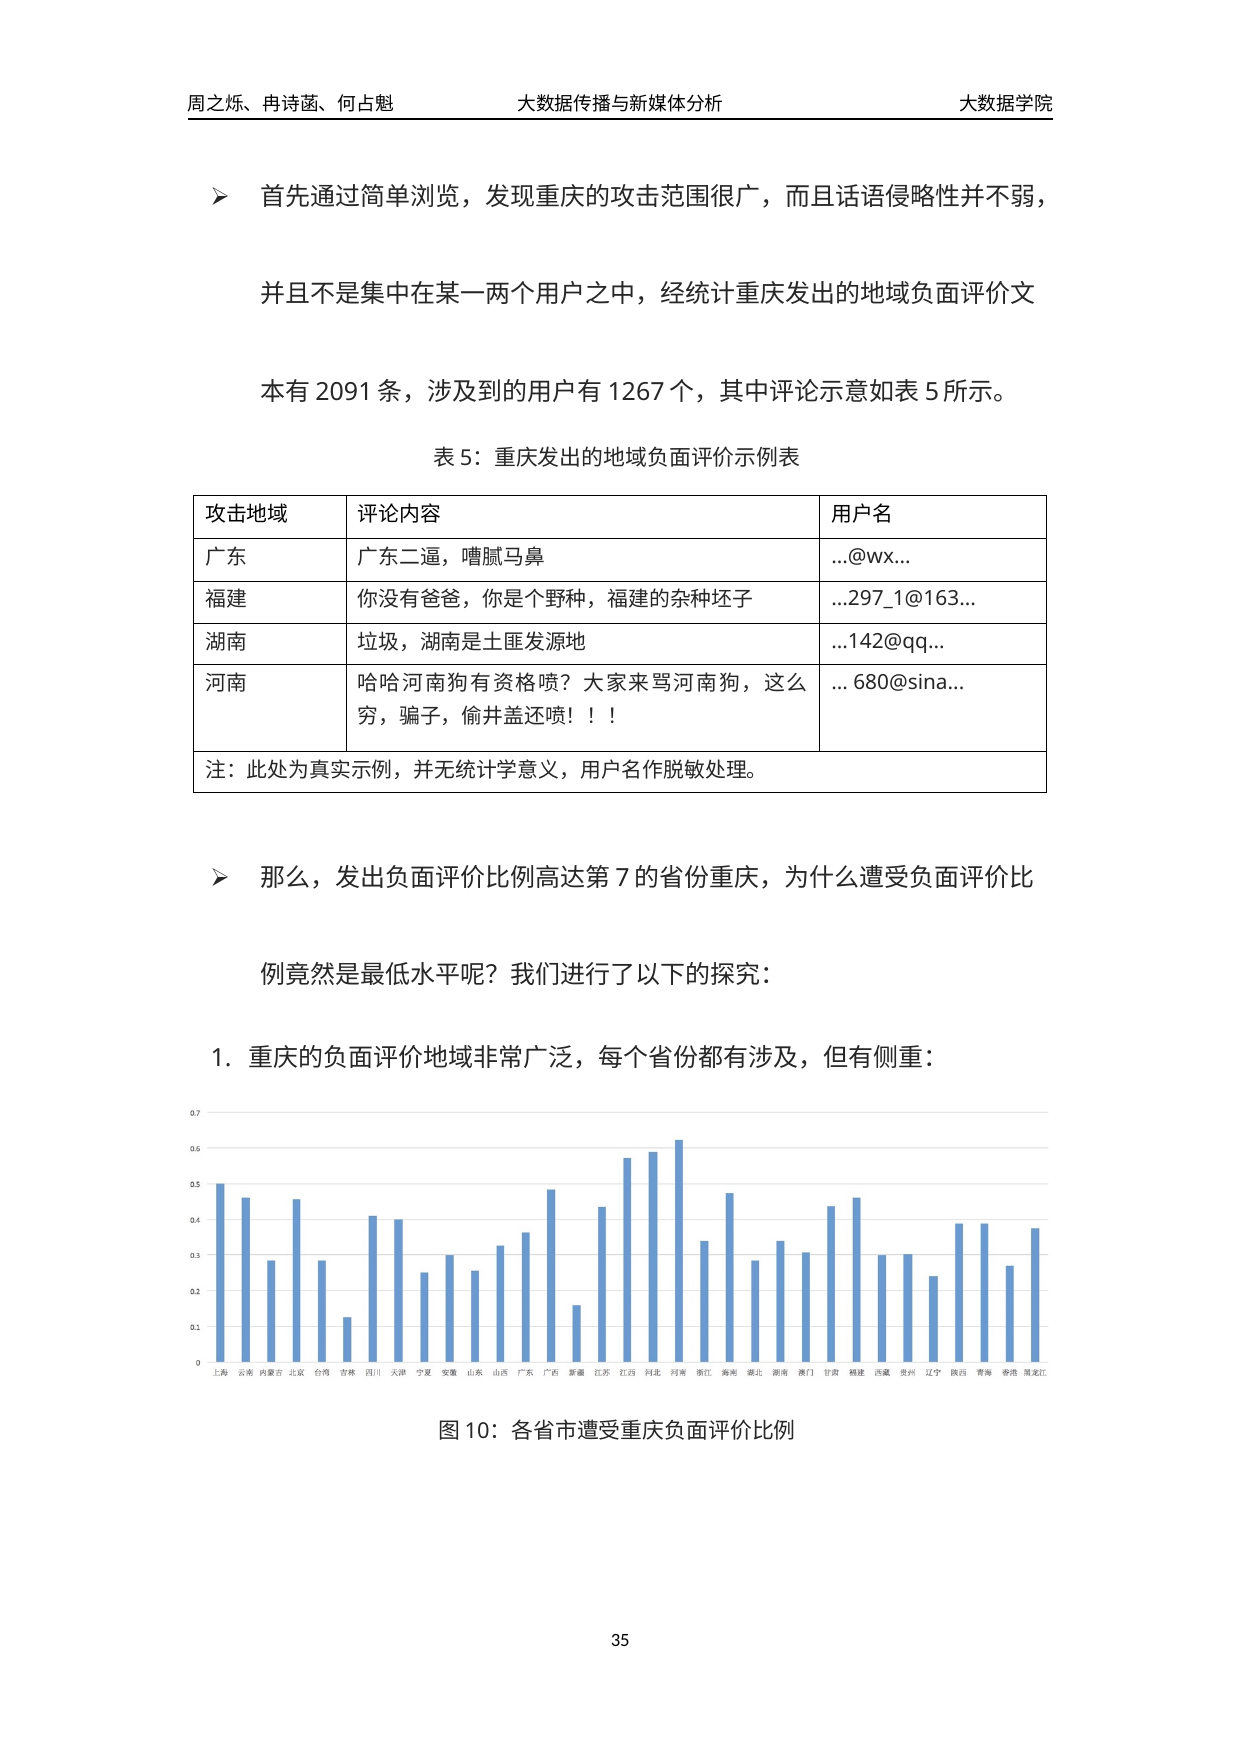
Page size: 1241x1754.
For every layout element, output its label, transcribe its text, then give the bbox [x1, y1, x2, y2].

table_cell ...142@qq... [820, 624, 1046, 664]
text 图10：各省市遭受重庆负面评价比例 [187, 1412, 1046, 1445]
list 那么，发出负面评价比例高达第7的省份重庆，为什么遭受负面评价比例竟然是最低水平呢？我们进行了以下的探究： [210, 843, 1053, 1005]
table_cell 广东 [194, 539, 346, 581]
table_cell 福建 [194, 582, 346, 623]
table_cell 哈哈河南狗有资格喷？大家来骂河南狗，这么穷，骗子，偷井盖还喷！！！ [347, 665, 819, 751]
table_cell 河南 [194, 665, 346, 751]
table_cell 湖南 [194, 624, 346, 664]
table_cell ... 680@sina... [820, 665, 1046, 751]
table_cell 注：此处为真实示例，并无统计学意义，用户名作脱敏处理。 [194, 752, 1046, 792]
table_header 评论内容 [347, 496, 819, 538]
table_cell 你没有爸爸，你是个野种，福建的杂种坯子 [347, 582, 819, 623]
picture [188, 1106, 1052, 1380]
list 首先通过简单浏览，发现重庆的攻击范围很广，而且话语侵略性并不弱，并且不是集中在某一两个用户之中，经统计重庆发出的地域负面评价文本有2091条，涉及到的用户有1267个，其中评论示意如表5所示。 [210, 162, 1053, 422]
table_cell ...@wx... [820, 539, 1046, 581]
table_header 用户名 [820, 496, 1046, 538]
table_header 攻击地域 [194, 496, 346, 538]
table_cell ...297_1@163... [820, 582, 1046, 623]
table_cell 广东二逼，嘈腻马鼻 [347, 539, 819, 581]
list 重庆的负面评价地域非常广泛，每个省份都有涉及，但有侧重： [210, 1023, 1053, 1088]
text 表5：重庆发出的地域负面评价示例表 [187, 440, 1046, 473]
table_cell 垃圾，湖南是土匪发源地 [347, 624, 819, 664]
